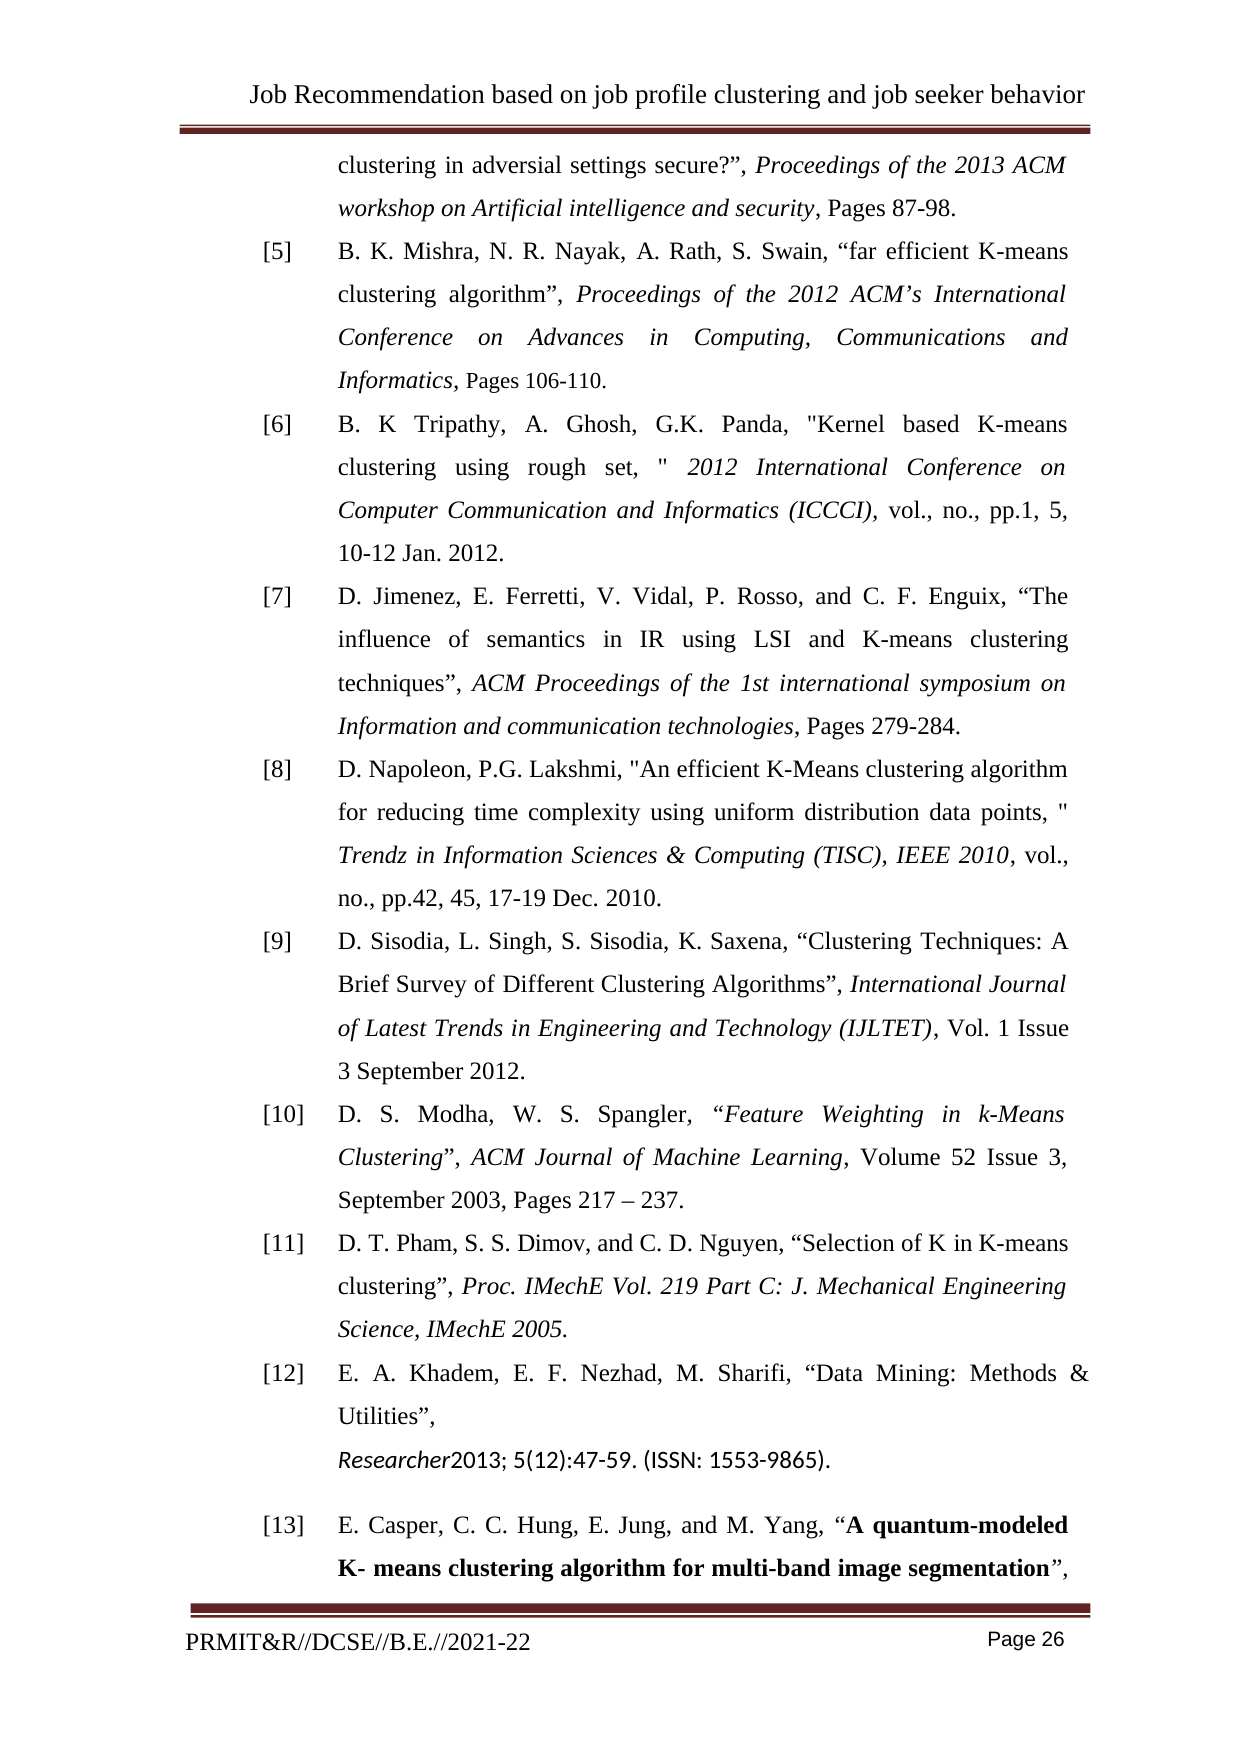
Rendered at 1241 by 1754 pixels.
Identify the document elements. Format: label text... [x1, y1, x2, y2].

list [263, 150, 1068, 222]
list D. Jimenez, E. Ferretti, V. Vidal, P. Rosso, and C. F. Enguix, “The influence of semantics in IR using LSI and K-means clustering techniques”, ACM Proceedings of the 1st international symposium on Information and communication technologies, Pages 279-284. [263, 581, 1069, 739]
list B. K. Mishra, N. R. Nayak, A. Rath, S. Swain, “far efficient K-means clustering algorithm”, Proceedings of the 2012 ACM’s International Conference on Advances in Computing, Communications and Informatics, Pages 106-110. [263, 236, 1069, 394]
list D. Sisodia, L. Singh, S. Sisodia, K. Saxena, “Clustering Techniques: A Brief Survey of Different Clustering Algorithms”, International Journal of Latest Trends in Engineering and Technology (IJLTET), Vol. 1 Issue 3 September 2012. [263, 926, 1069, 1084]
list E. A. Khadem, E. F. Nezhad, M. Sharifi, “Data Mining: Methods & Utilities”, [263, 1358, 1090, 1429]
list D. Napoleon, P.G. Lakshmi, "An efficient K-Means clustering algorithm for reducing time complexity using uniform distribution data points, " Trendz in Information Sciences & Computing (TISC), IEEE 2010, vol., no., pp.42, 45, 17-19 Dec. 2010. [263, 754, 1069, 912]
list D. T. Pham, S. S. Dimov, and C. D. Nguyen, “Selection of K in K-means clustering”, Proc. IMechE Vol. 219 Part C: J. Mechanical Engineering Science, IMechE 2005. [263, 1228, 1069, 1343]
list D. S. Modha, W. S. Spangler, “Feature Weighting in k-Means Clustering”, ACM Journal of Machine Learning, Volume 52 Issue 3, September 2003, Pages 217 – 237. [263, 1099, 1068, 1214]
text Researcher2013; 5(12):47-59. (ISSN: 1553-9865). [338, 1444, 1090, 1474]
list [263, 1510, 1068, 1582]
list B. K Tripathy, A. Ghosh, G.K. Panda, "Kernel based K-means clustering using rough set, " 2012 International Conference on Computer Communication and Informatics (ICCCI), vol., no., pp.1, 5, 10-12 Jan. 2012. [263, 409, 1068, 567]
